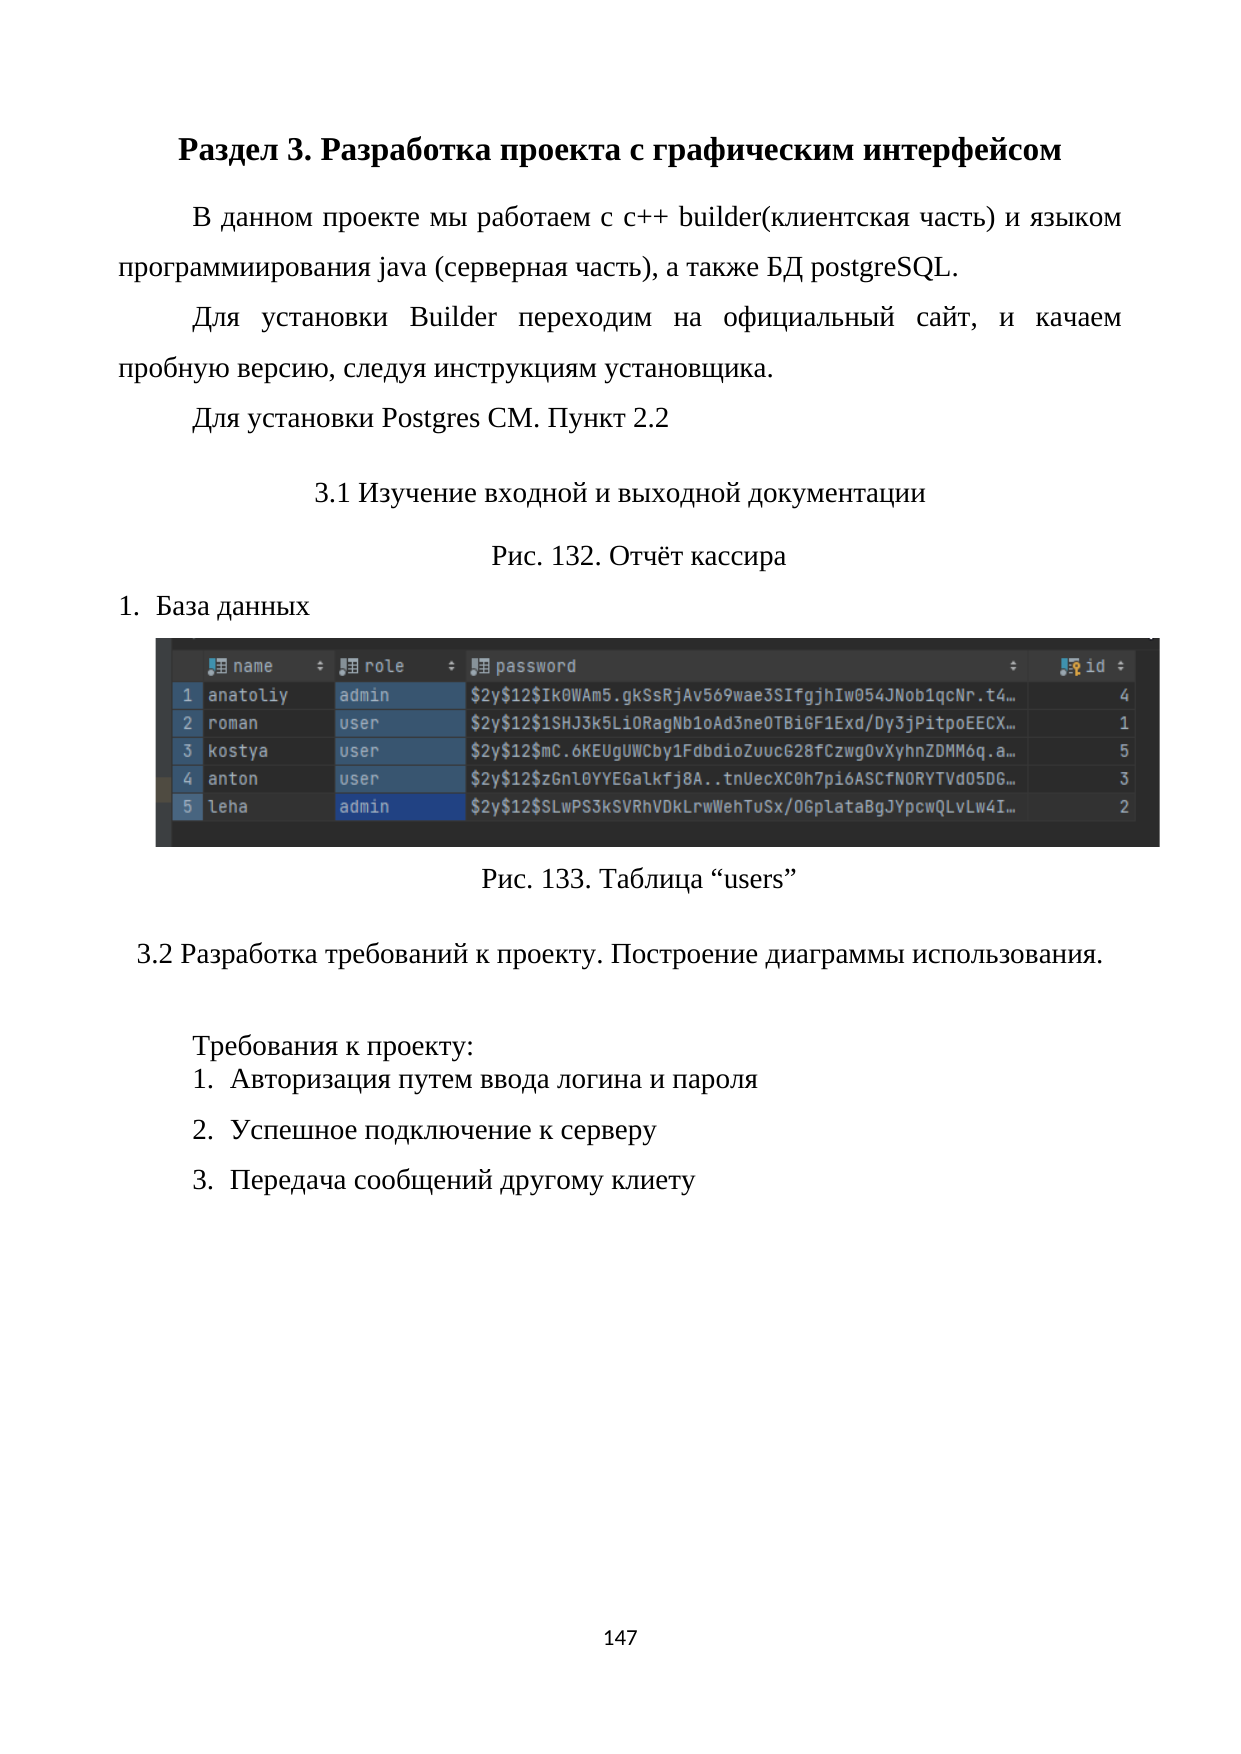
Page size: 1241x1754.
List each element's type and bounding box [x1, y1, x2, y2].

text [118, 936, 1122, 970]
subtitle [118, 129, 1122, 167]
picture [155, 638, 1160, 847]
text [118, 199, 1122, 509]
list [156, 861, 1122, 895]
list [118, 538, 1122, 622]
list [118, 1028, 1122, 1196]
